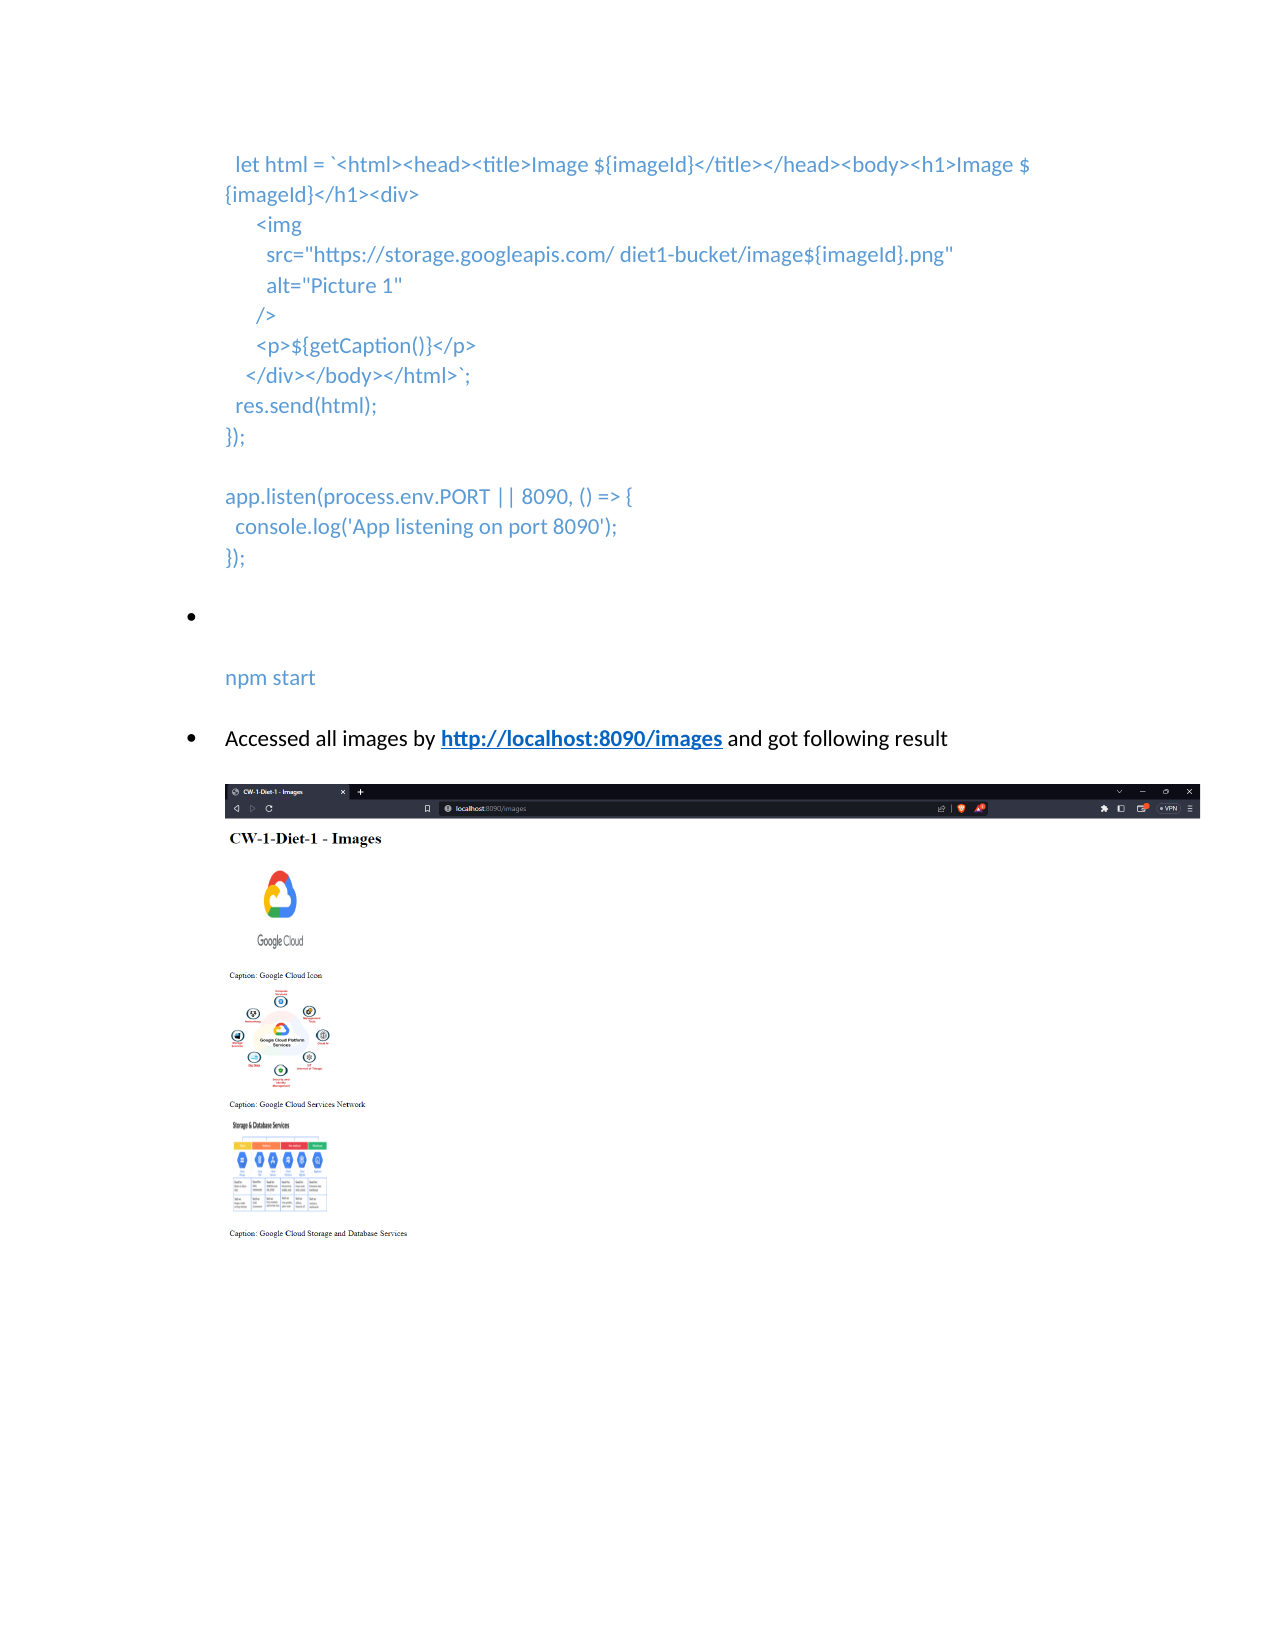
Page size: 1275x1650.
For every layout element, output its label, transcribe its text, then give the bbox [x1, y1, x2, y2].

list }); [225, 543, 1125, 571]
list npm start [225, 663, 1125, 692]
list /> [225, 301, 1125, 329]
list res.send(html); [225, 392, 1125, 420]
list <p>${getCaption()}</p> [225, 331, 1125, 359]
list src="https://storage.googleapis.com/ diet1-bucket/image${imageId}.png" [225, 241, 1125, 269]
picture [225, 784, 1200, 1253]
list }); [225, 422, 1125, 450]
list Accessed all images by http://localhost:8090/images and got following result [187, 724, 1125, 752]
list </div></body></html>`; [225, 361, 1125, 389]
list let html = `<html><head><title>Image ${imageId}</title></head><body><h1>Image ${imageId}</h1><div> [225, 150, 1125, 208]
list app.listen(process.env.PORT || 8090, () => { [225, 482, 1125, 510]
list console.log('App listening on port 8090'); [225, 512, 1125, 541]
list alt="Picture 1" [225, 271, 1125, 299]
list <img [225, 210, 1125, 238]
